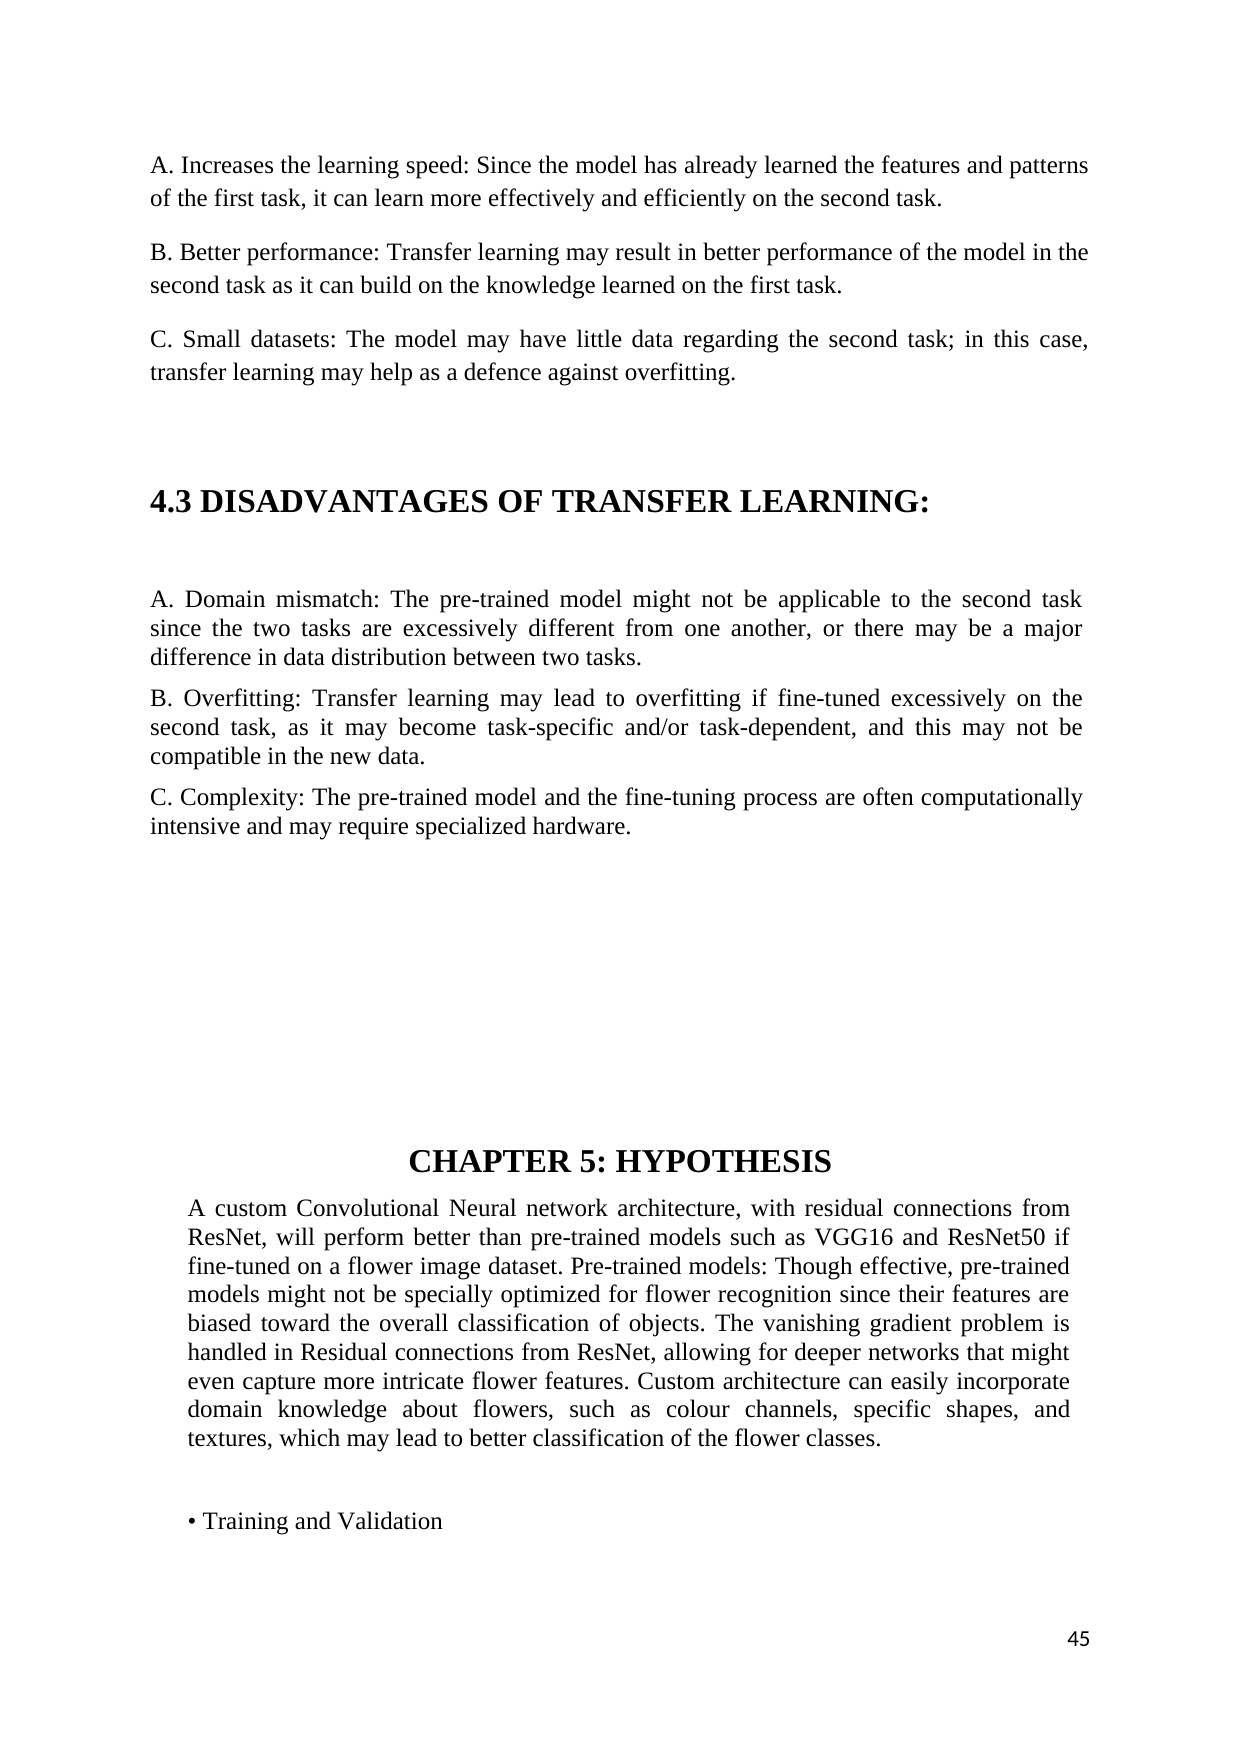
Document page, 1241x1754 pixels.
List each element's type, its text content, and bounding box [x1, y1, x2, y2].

text • Training and Validation [187, 1506, 1071, 1534]
text A custom Convolutional Neural network architecture, with residual connections from ResNet, will perform better than pre-trained models such as VGG16 and ResNet50 if fine-tuned on a flower image dataset. Pre-trained models: Though effective, pre-trained models might not be specially optimized for flower recognition since their features are biased toward the overall classification of objects. The vanishing gradient problem is handled in Residual connections from ResNet, allowing for deeper networks that might even capture more intricate flower features. Custom architecture can easily incorporate domain knowledge about flowers, such as colour channels, specific shapes, and textures, which may lead to better classification of the flower classes. [187, 1193, 1071, 1452]
text B. Better performance: Transfer learning may result in better performance of the model in the second task as it can build on the knowledge learned on the first task. [150, 237, 1090, 299]
subtitle CHAPTER 5: HYPOTHESIS [150, 1141, 1090, 1179]
text C. Complexity: The pre-trained model and the fine-tuning process are often computationally intensive and may require specialized hardware. [150, 782, 1084, 839]
subtitle 4.3 DISADVANTAGES OF TRANSFER LEARNING: [150, 481, 1090, 519]
text C. Small datasets: The model may have little data regarding the second task; in this case, transfer learning may help as a defence against overfitting. [150, 324, 1090, 386]
text A. Increases the learning speed: Since the model has already learned the features and patterns of the first task, it can learn more effectively and efficiently on the second task. [150, 150, 1090, 212]
text A. Domain mismatch: The pre-trained model might not be applicable to the second task since the two tasks are excessively different from one another, or there may be a major difference in data distribution between two tasks. [150, 584, 1084, 671]
text B. Overfitting: Transfer learning may lead to overfitting if fine-tuned excessively on the second task, as it may become task-specific and/or task-dependent, and this may not be compatible in the new data. [150, 683, 1084, 769]
